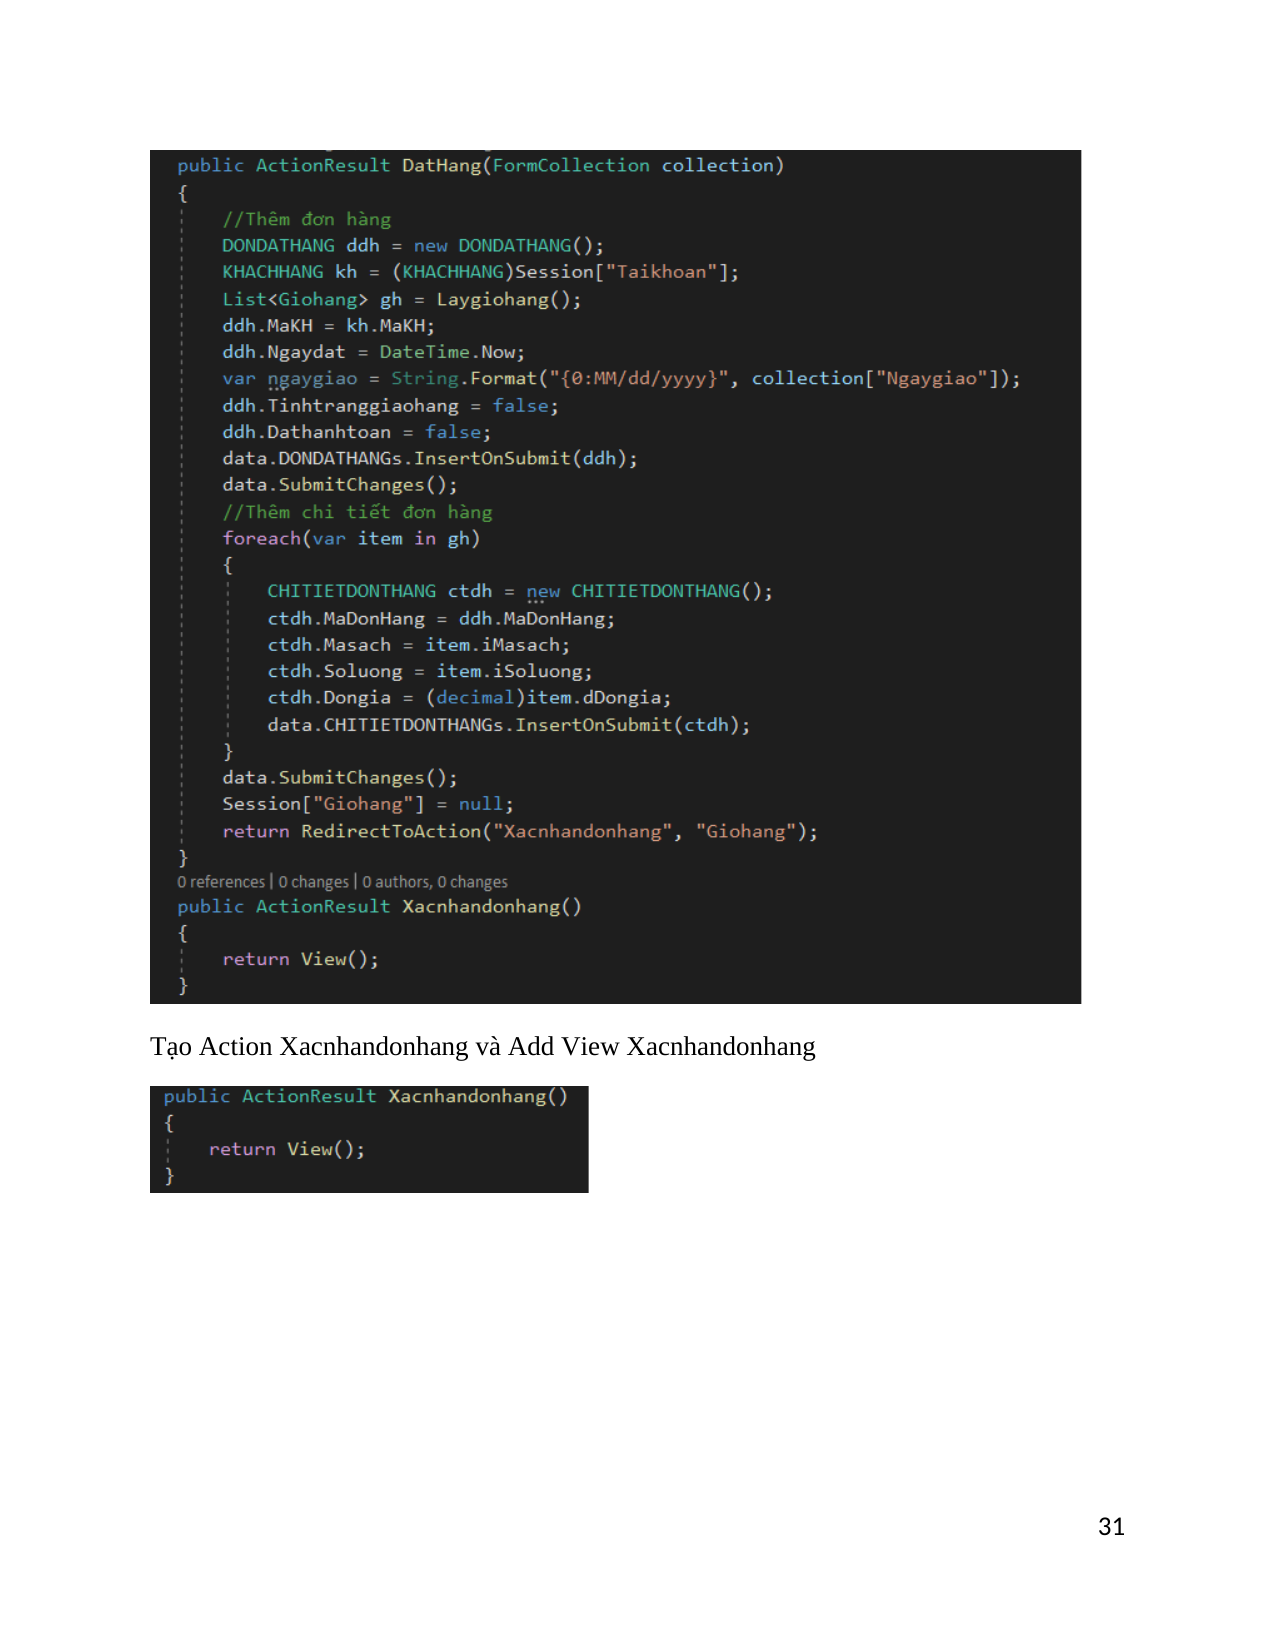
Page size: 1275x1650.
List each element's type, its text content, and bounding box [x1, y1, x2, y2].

picture [150, 150, 1082, 1004]
text Tạo Action Xacnhandonhang và Add View Xacnhandonhang [150, 1029, 1125, 1061]
picture [150, 1086, 589, 1193]
